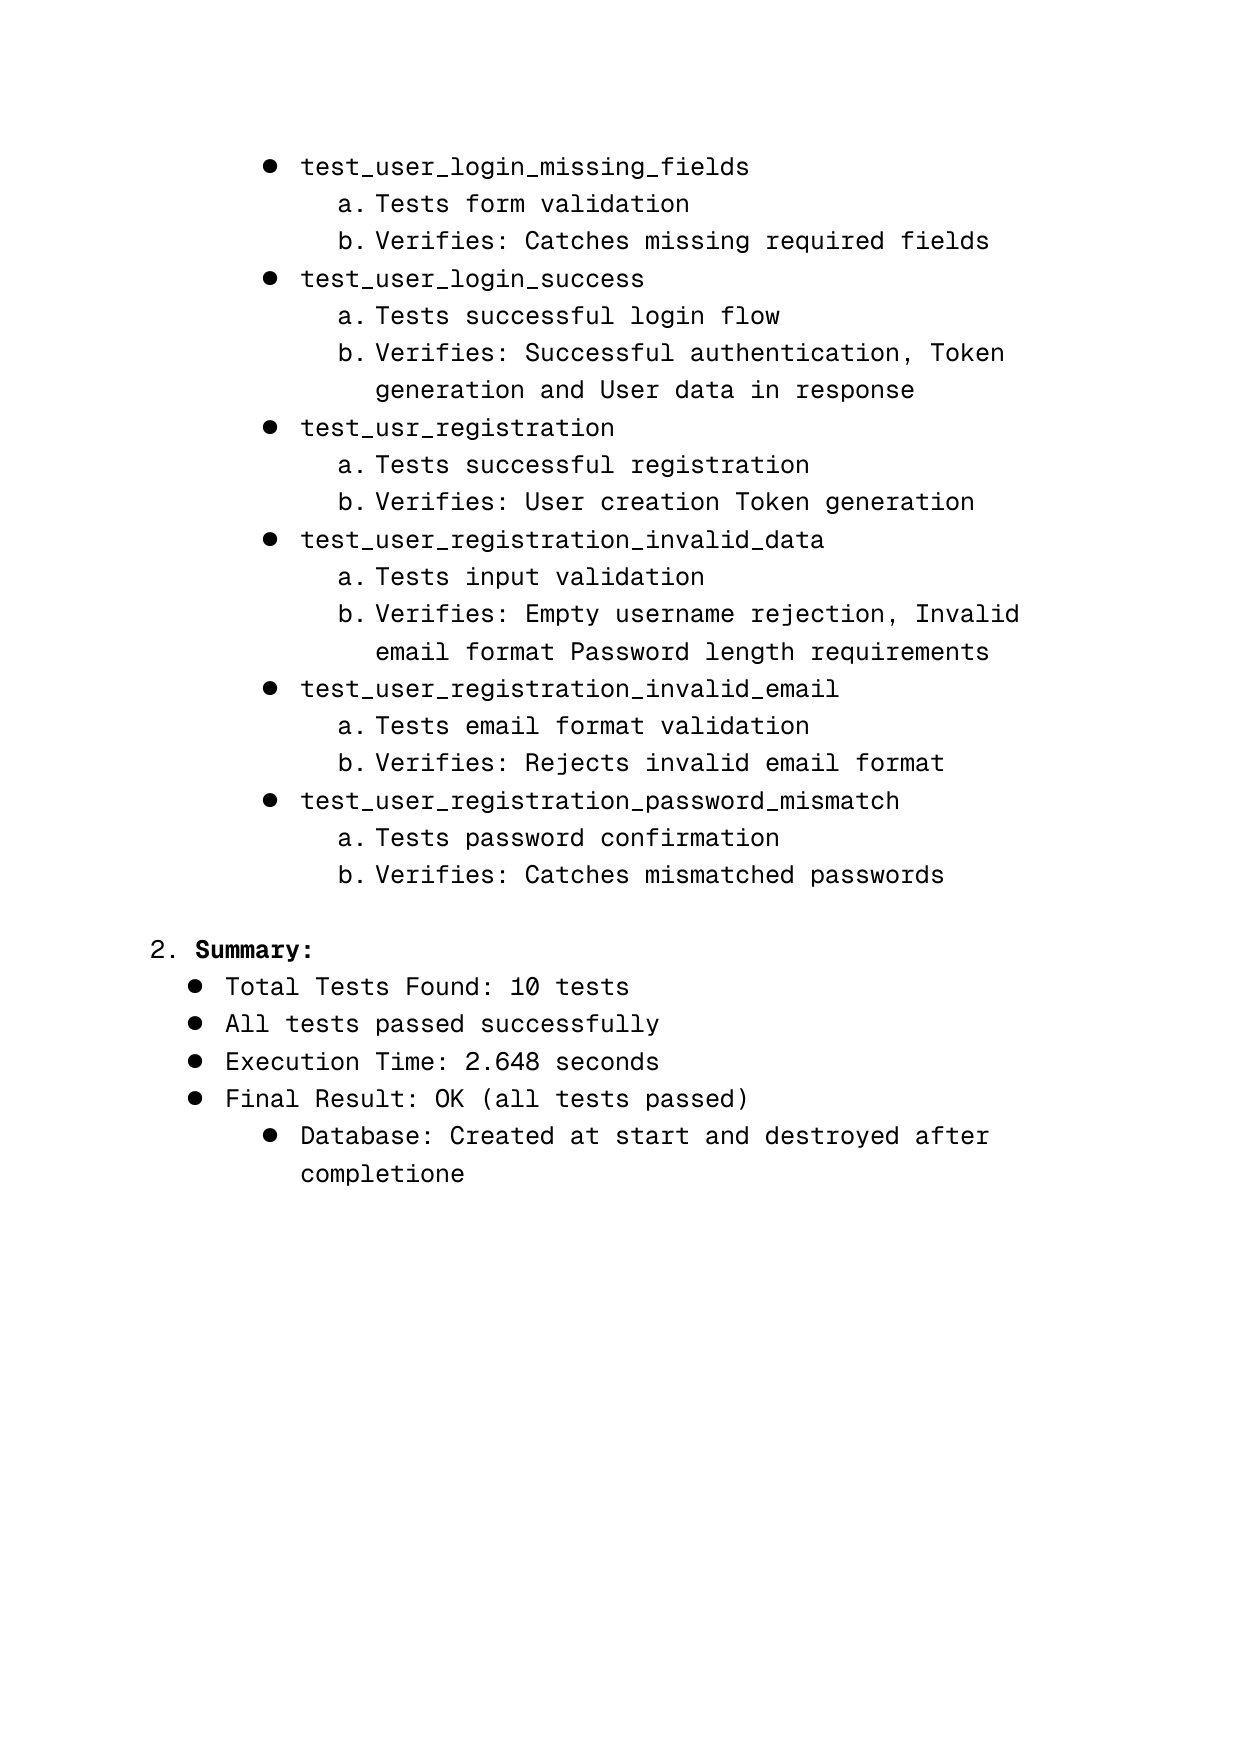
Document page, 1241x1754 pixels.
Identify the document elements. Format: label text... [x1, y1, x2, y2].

list Total Tests Found: 10 tests [187, 970, 1090, 1003]
list Tests password confirmation [337, 821, 1090, 854]
list Verifies: User creation Token generation [337, 486, 1090, 518]
text 2. Summary: [150, 933, 1090, 966]
list test_user_registration_invalid_data [262, 523, 1090, 555]
list test_user_registration_password_mismatch [262, 784, 1090, 816]
list test_user_registration_invalid_email [262, 672, 1090, 704]
list Verifies: Catches mismatched passwords [337, 858, 1090, 891]
list Tests input validation [337, 560, 1090, 593]
list All tests passed successfully [187, 1008, 1090, 1040]
list test_usr_registration [262, 411, 1090, 443]
list Tests successful login flow [337, 299, 1090, 332]
list Verifies: Catches missing required fields [337, 224, 1090, 257]
list test_user_login_missing_fields [262, 150, 1090, 182]
list Database: Created at start and destroyed after completione [262, 1119, 1090, 1189]
list Verifies: Empty username rejection, Invalid email format Password length requirements [337, 597, 1090, 667]
list Execution Time: 2.648 seconds [187, 1045, 1090, 1077]
list Verifies: Successful authentication, Token generation and User data in response [337, 336, 1090, 406]
list test_user_login_success [262, 262, 1090, 294]
list Tests form validation [337, 187, 1090, 220]
list Verifies: Rejects invalid email format [337, 747, 1090, 779]
list Final Result: OK (all tests passed) [187, 1082, 1090, 1115]
list Tests successful registration [337, 448, 1090, 481]
list Tests email format validation [337, 709, 1090, 742]
